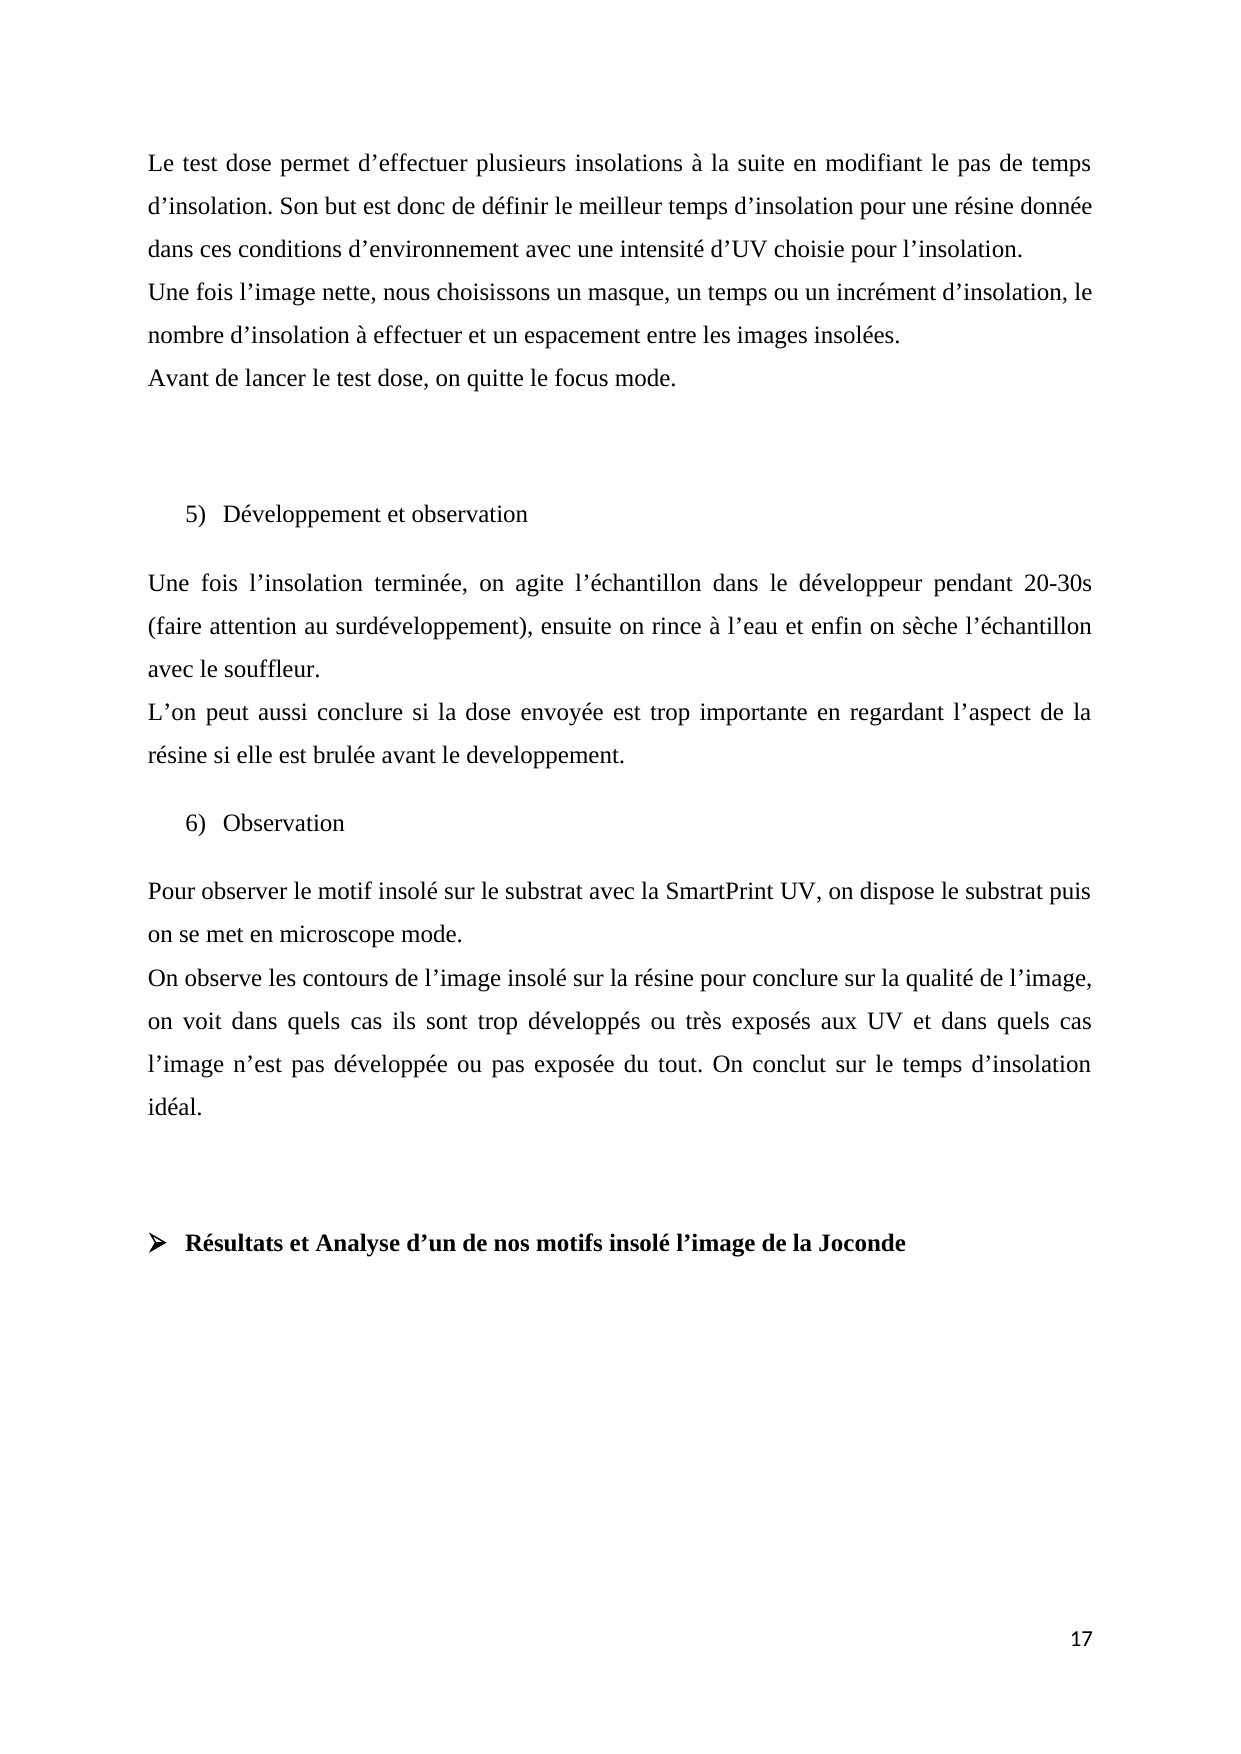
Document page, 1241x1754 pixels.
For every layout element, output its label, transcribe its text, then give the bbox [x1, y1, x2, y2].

list Résultats et Analyse d’un de nos motifs insolé l’image de la Joconde [148, 1228, 1093, 1257]
text Une fois l’image nette, nous choisissons un masque, un temps ou un incrément d’insolation, le nombre d’insolation à effectuer et un espacement entre les images insolées. [148, 277, 1093, 349]
text Avant de lancer le test dose, on quitte le focus mode. [148, 363, 1093, 392]
text On observe les contours de l’image insolé sur la résine pour conclure sur la qualité de l’image, on voit dans quels cas ils sont trop développés ou très exposés aux UV et dans quels cas l’image n’est pas développée ou pas exposée du tout. On conclut sur le temps d’insolation idéal. [148, 963, 1093, 1121]
text Une fois l’insolation terminée, on agite l’échantillon dans le développeur pendant 20-30s (faire attention au surdéveloppement), ensuite on rince à l’eau et enfin on sèche l’échantillon avec le souffleur. [148, 568, 1093, 683]
text L’on peut aussi conclure si la dose envoyée est trop importante en regardant l’aspect de la résine si elle est brulée avant le developpement. [148, 697, 1093, 769]
text Le test dose permet d’effectuer plusieurs insolations à la suite en modifiant le pas de temps d’insolation. Son but est donc de définir le meilleur temps d’insolation pour une résine donnée dans ces conditions d’environnement avec une intensité d’UV choisie pour l’insolation. [148, 148, 1093, 263]
list Observation [185, 808, 1093, 837]
text Pour observer le motif insolé sur le substrat avec la SmartPrint UV, on dispose le substrat puis on se met en microscope mode. [148, 876, 1093, 948]
list Développement et observation [185, 499, 1093, 528]
